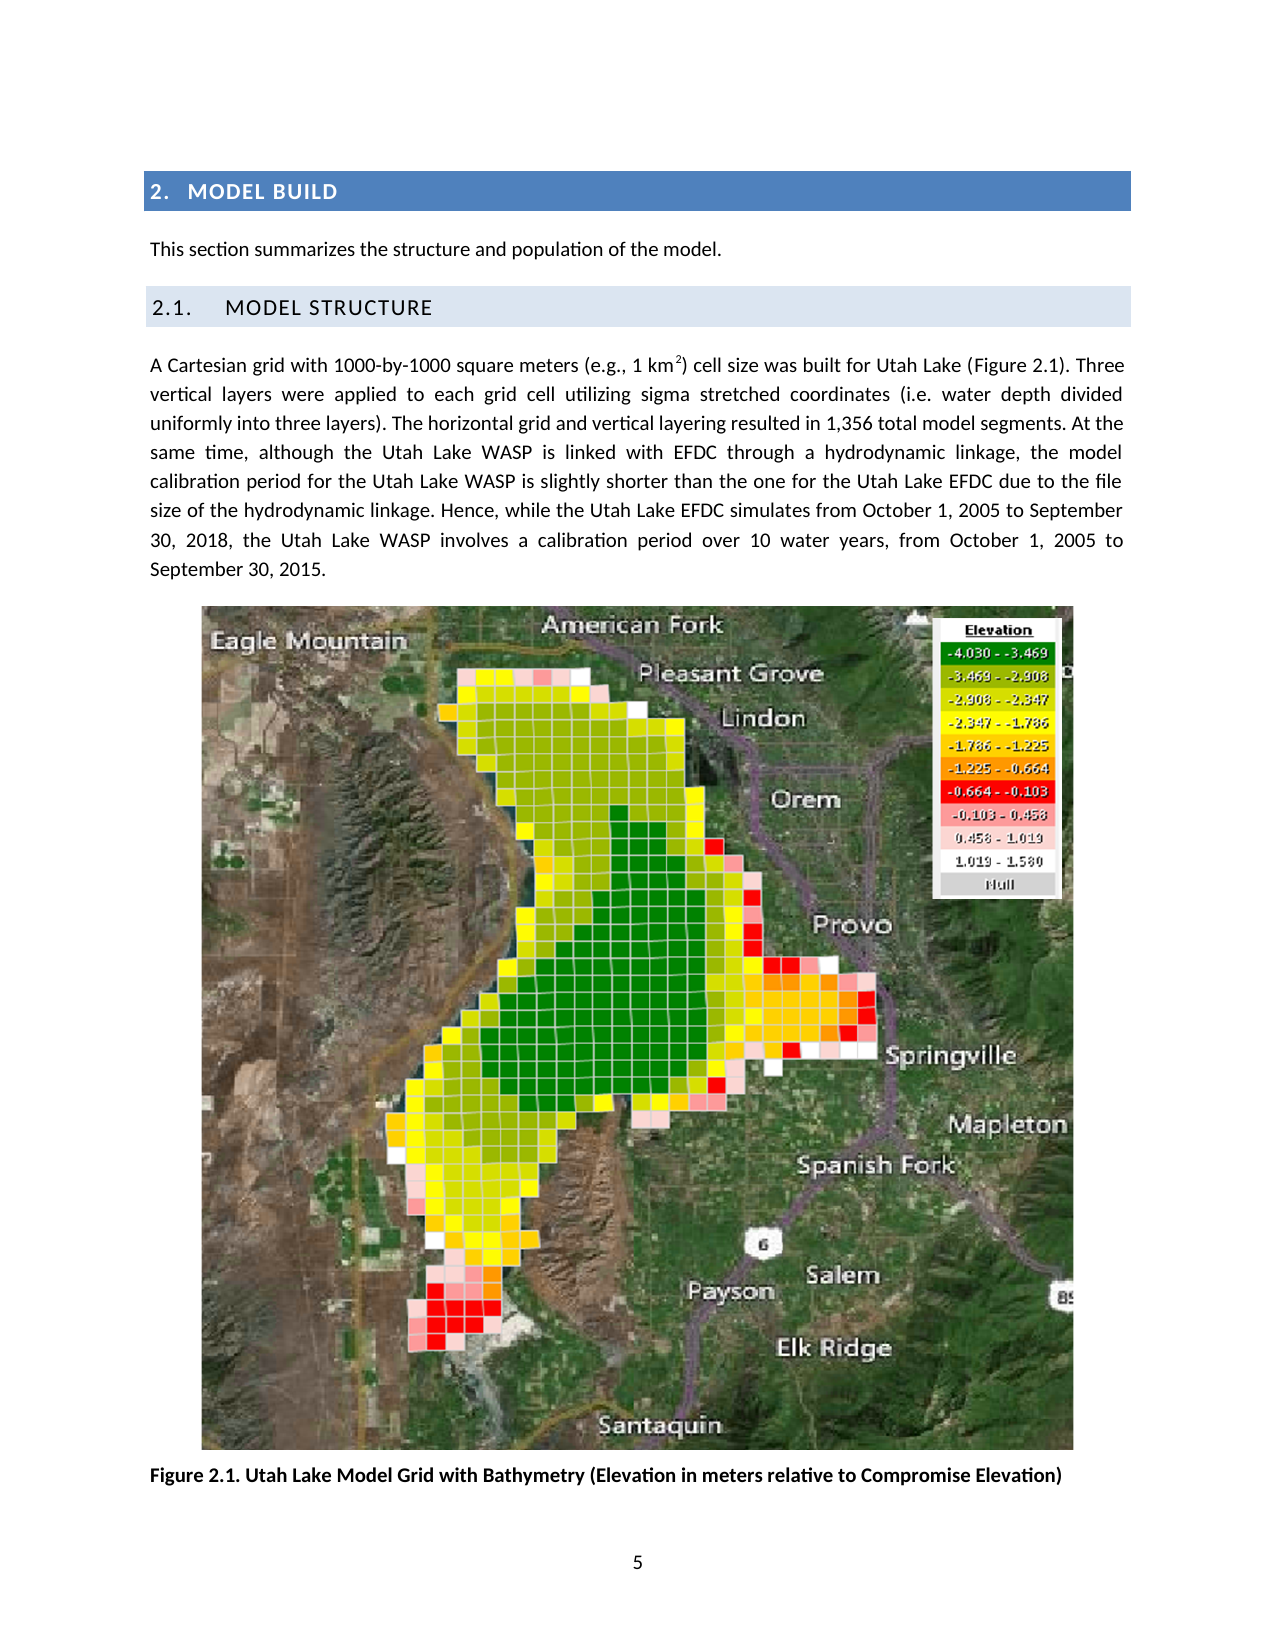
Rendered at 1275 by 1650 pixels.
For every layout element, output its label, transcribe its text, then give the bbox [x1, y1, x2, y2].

picture [201, 606, 1074, 1450]
subtitle Model Structure [152, 293, 1125, 321]
text A Cartesian grid with 1000-by-1000 square meters (e.g., 1 km2) cell size was built for Utah Lake (Figure 2.1). Three vertical layers were applied to each grid cell utilizing sigma stretched coordinates (i.e. water depth divided uniformly into three layers). The horizontal grid and vertical layering resulted in 1,356 total model segments. At the same time, although the Utah Lake WASP is linked with EFDC through a hydrodynamic linkage, the model calibration period for the Utah Lake WASP is slightly shorter than the one for the Utah Lake EFDC due to the file size of the hydrodynamic linkage. Hence, while the Utah Lake EFDC simulates from October 1, 2005 to September 30, 2018, the Utah Lake WASP involves a calibration period over 10 water years, from October 1, 2005 to September 30, 2015. [150, 352, 1125, 581]
text This section summarizes the structure and population of the model. [150, 236, 1125, 262]
subtitle Model Build [150, 177, 1125, 205]
